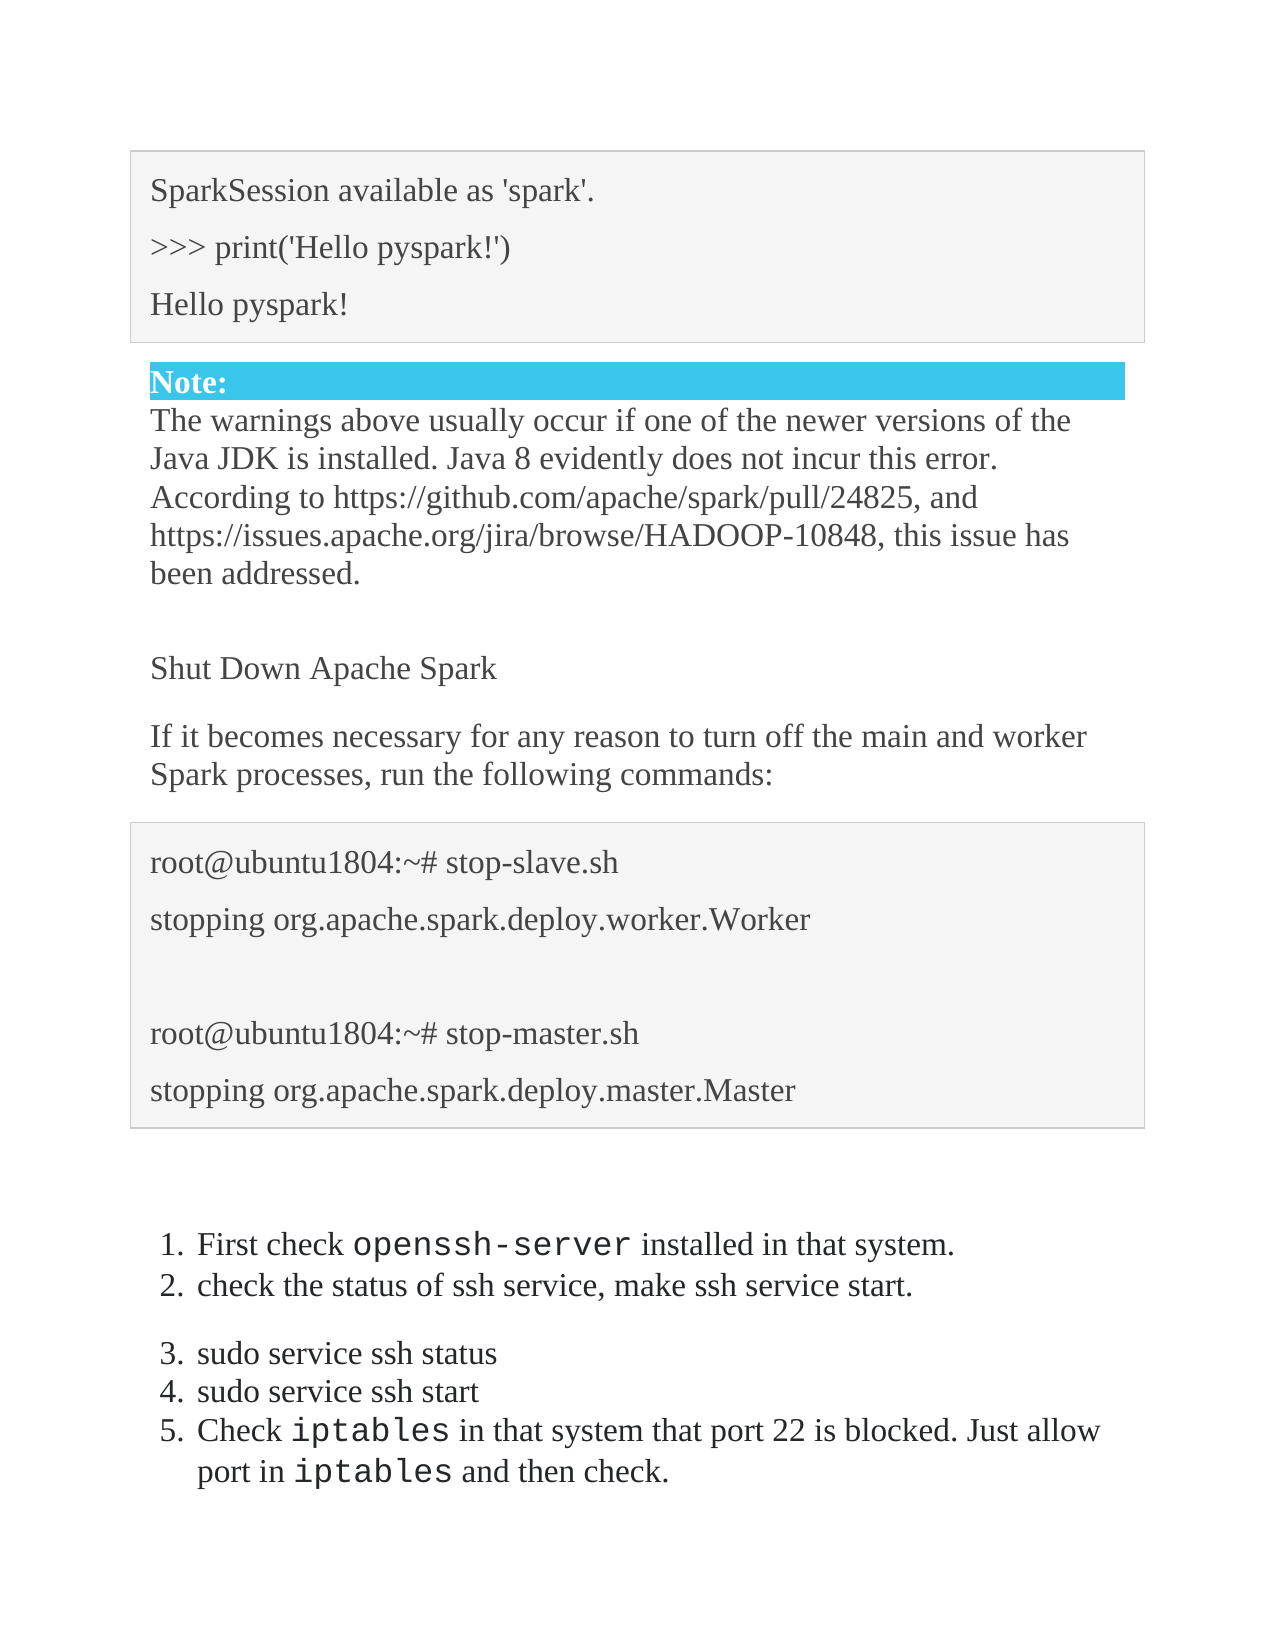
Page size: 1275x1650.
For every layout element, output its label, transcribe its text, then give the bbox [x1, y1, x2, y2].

text The warnings above usually occur if one of the newer versions of the Java JDK is installed. Java 8 evidently does not incur this error. According to https://github.com/apache/spark/pull/24825, and https://issues.apache.org/jira/browse/HADOOP-10848, this issue has been addressed. [150, 400, 1125, 592]
list Check iptables in that system that port 22 is blocked. Just allow port in iptables and then check. [159, 1410, 1125, 1492]
text Hello pyspark! [131, 264, 1144, 342]
text Note: [150, 362, 1125, 400]
text stopping org.apache.spark.deploy.master.Master [131, 1050, 1144, 1127]
text stopping org.apache.spark.deploy.worker.Worker [131, 879, 1144, 936]
list check the status of ssh service, make ssh service start. [159, 1266, 1125, 1304]
text root@ubuntu1804:~# stop-slave.sh [131, 823, 1144, 879]
text If it becomes necessary for any reason to turn off the main and worker Spark processes, run the following commands: [150, 716, 1125, 792]
list sudo service ssh status [159, 1333, 1125, 1371]
text SparkSession available as 'spark'. [131, 152, 1144, 207]
list First check openssh-server installed in that system. [159, 1224, 1125, 1266]
list sudo service ssh start [159, 1371, 1125, 1410]
text Shut Down Apache Spark [150, 621, 1125, 687]
text root@ubuntu1804:~# stop-master.sh [131, 993, 1144, 1050]
text >>> print('Hello pyspark!') [131, 207, 1144, 264]
